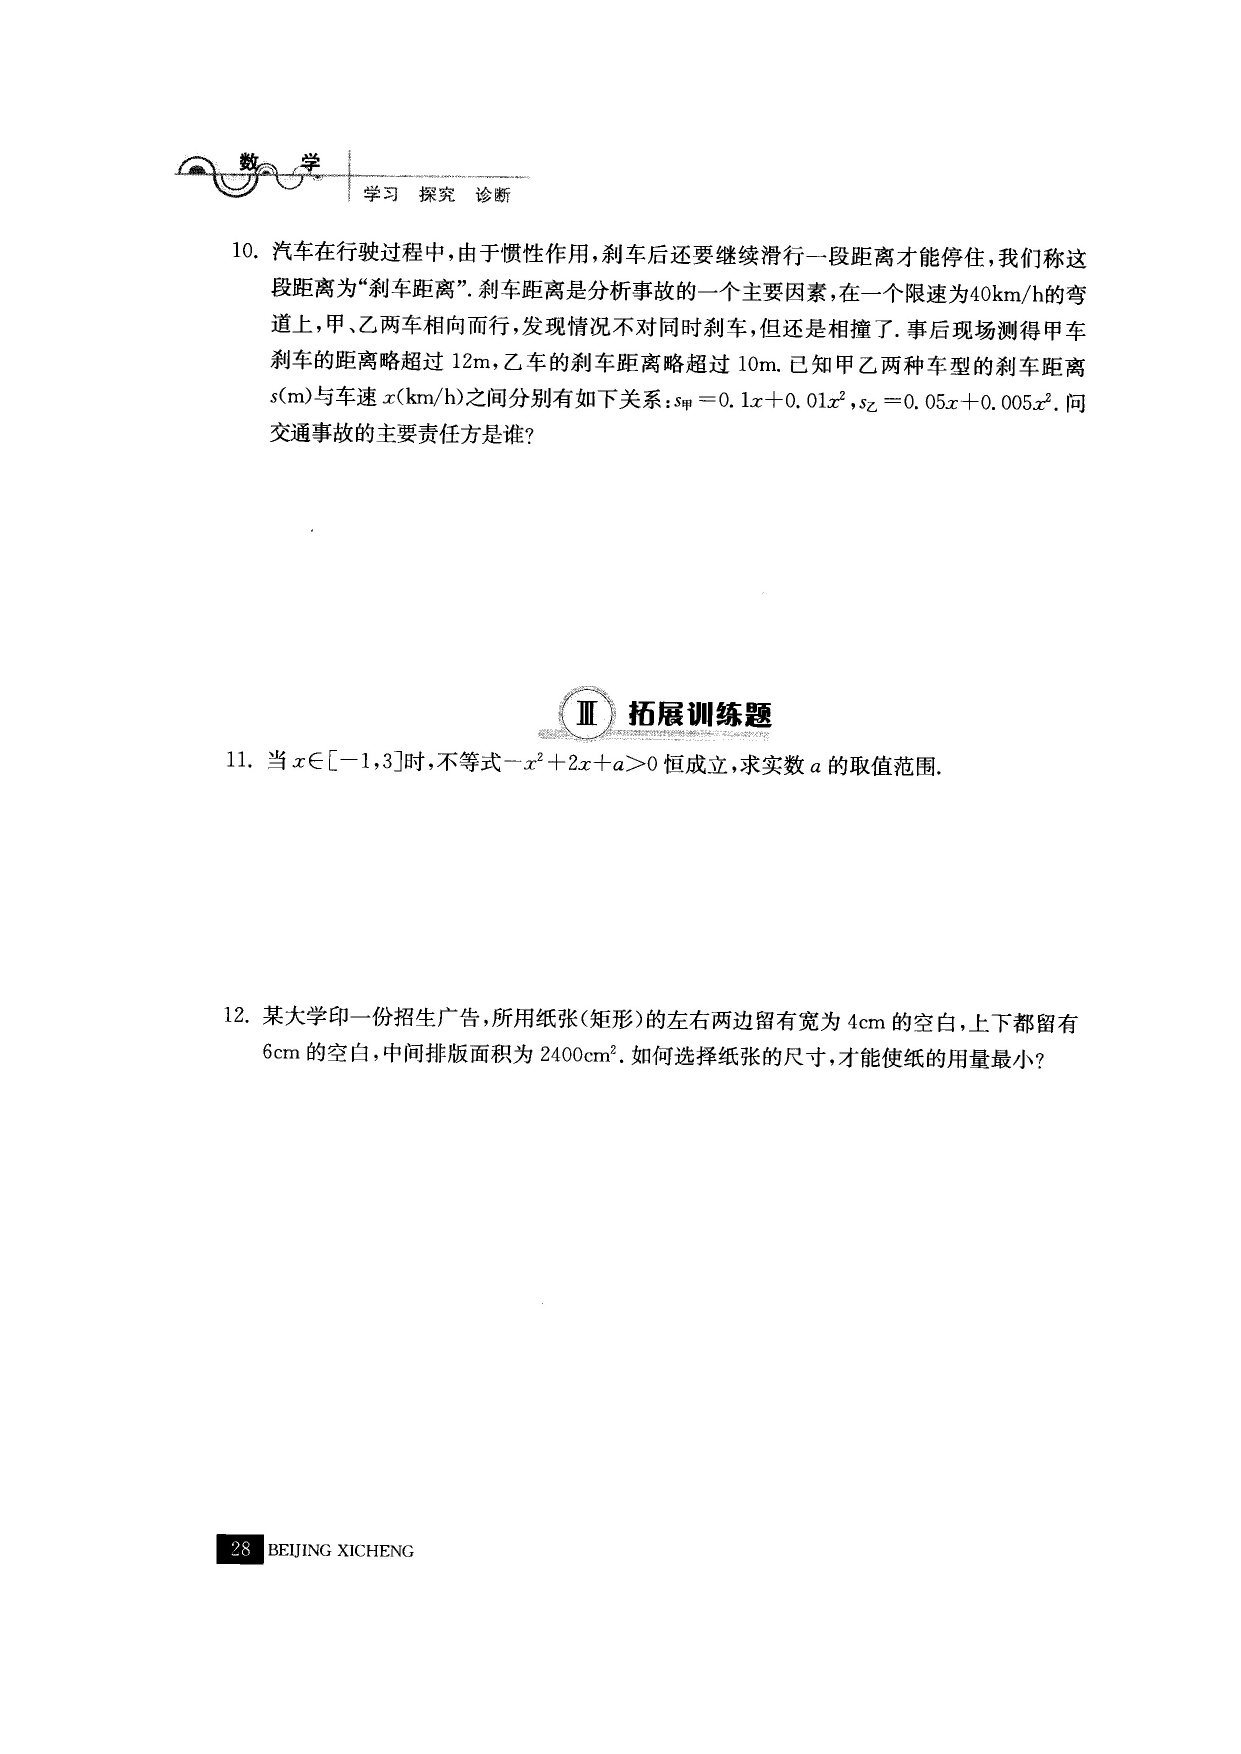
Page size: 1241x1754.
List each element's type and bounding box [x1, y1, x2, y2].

picture [142, 118, 1099, 1595]
